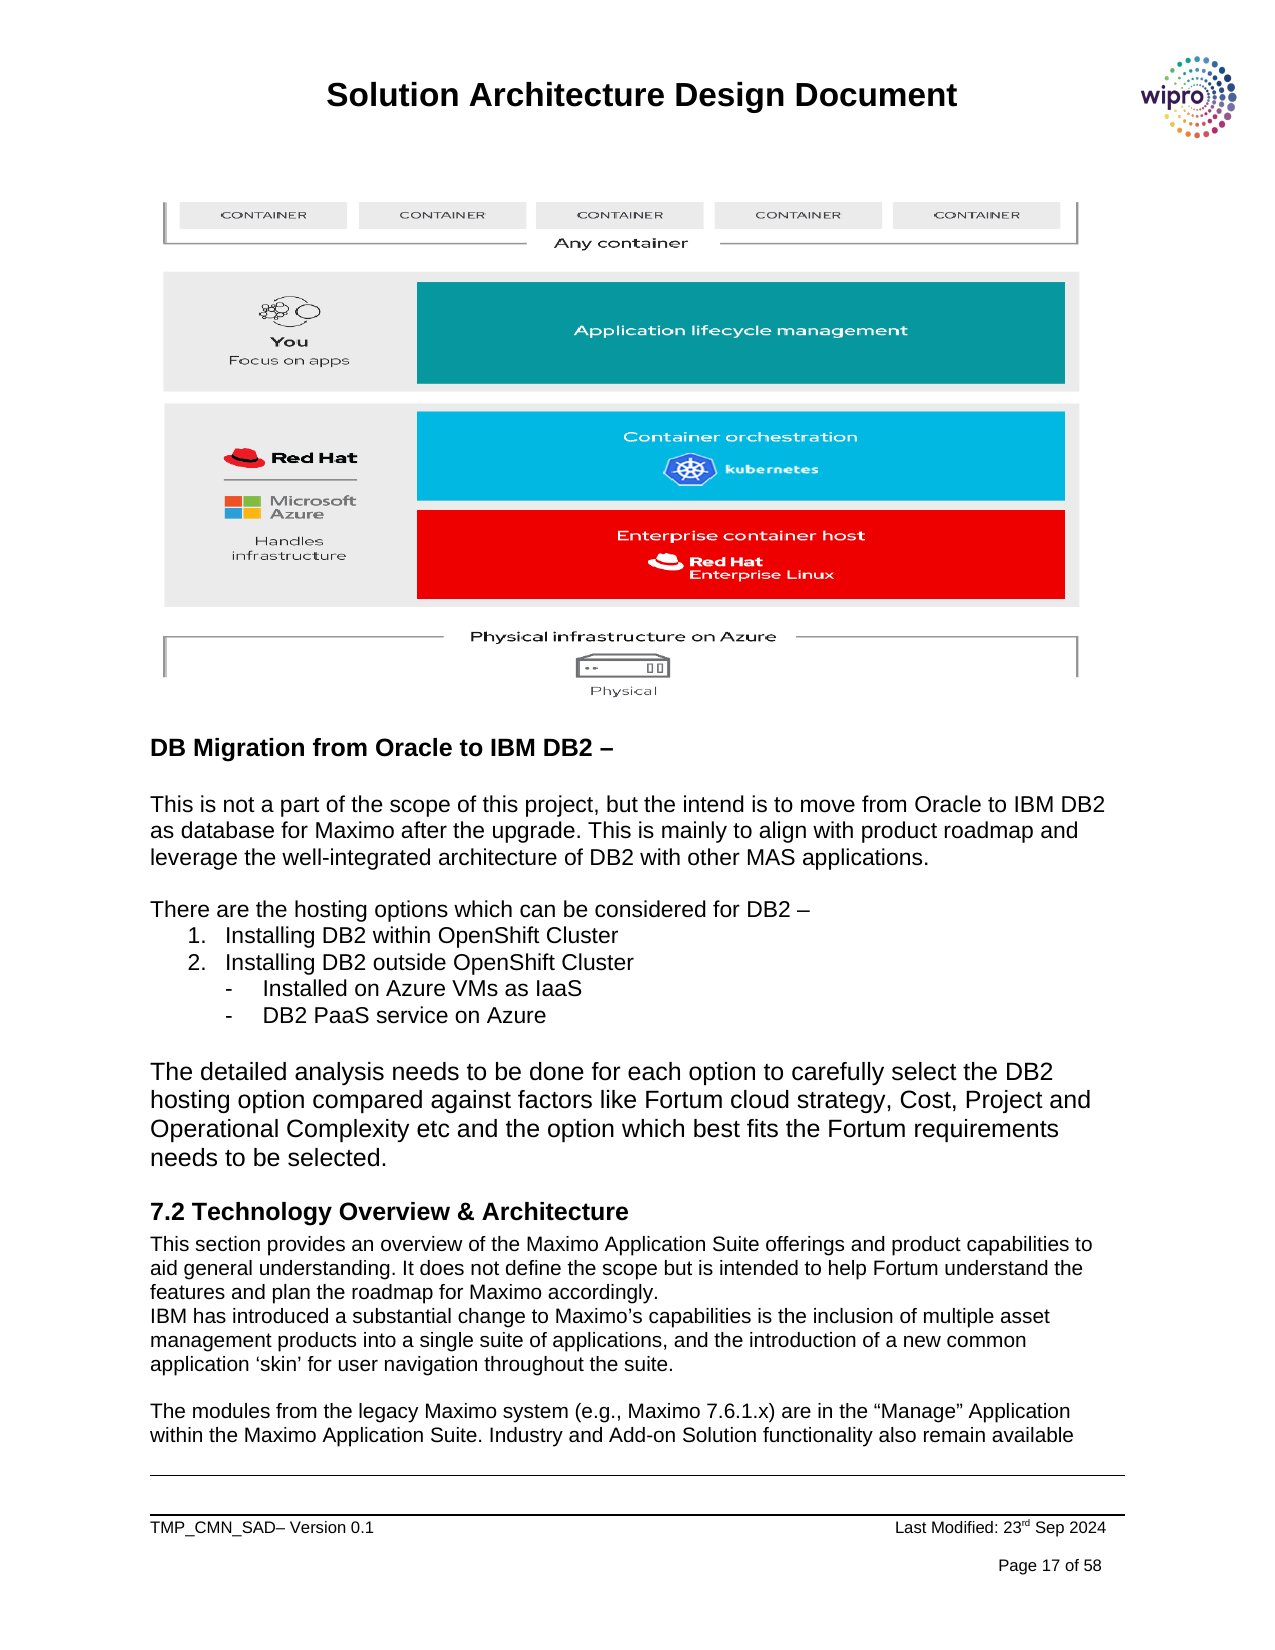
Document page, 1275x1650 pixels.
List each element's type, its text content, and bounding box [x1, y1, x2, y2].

text This section provides an overview of the Maximo Application Suite offerings and product capabilities to aid general understanding. It does not define the scope but is intended to help Fortum understand the features and plan the roadmap for Maximo accordingly. [150, 1232, 1125, 1303]
picture [1125, 28, 1252, 166]
subtitle Technology Overview & Architecture [150, 1197, 1125, 1225]
text DB Migration from Oracle to IBM DB2 – [150, 733, 1125, 762]
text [150, 1399, 1125, 1447]
picture [148, 185, 1104, 705]
text IBM has introduced a substantial change to Maximo’s capabilities is the inclusion of multiple asset management products into a single suite of applications, and the introduction of a new common application ‘skin’ for user navigation throughout the suite. [150, 1303, 1125, 1375]
text The detailed analysis needs to be done for each option to carefully select the DB2 hosting option compared against factors like Fortum cloud strategy, Cost, Project and Operational Complexity etc and the option which best fits the Fortum requirements needs to be selected. [150, 1057, 1125, 1172]
list Installing DB2 outside OpenShift Cluster [187, 949, 1125, 975]
list DB2 PaaS service on Azure [225, 1002, 1125, 1028]
list Installed on Azure VMs as IaaS [225, 975, 1125, 1002]
text This is not a part of the scope of this project, but the intend is to move from Oracle to IBM DB2 as database for Maximo after the upgrade. This is mainly to align with product roadmap and leverage the well-integrated architecture of DB2 with other MAS applications. [150, 791, 1125, 870]
text There are the hosting options which can be considered for DB2 – [150, 896, 1125, 922]
list Installing DB2 within OpenShift Cluster [187, 922, 1125, 949]
